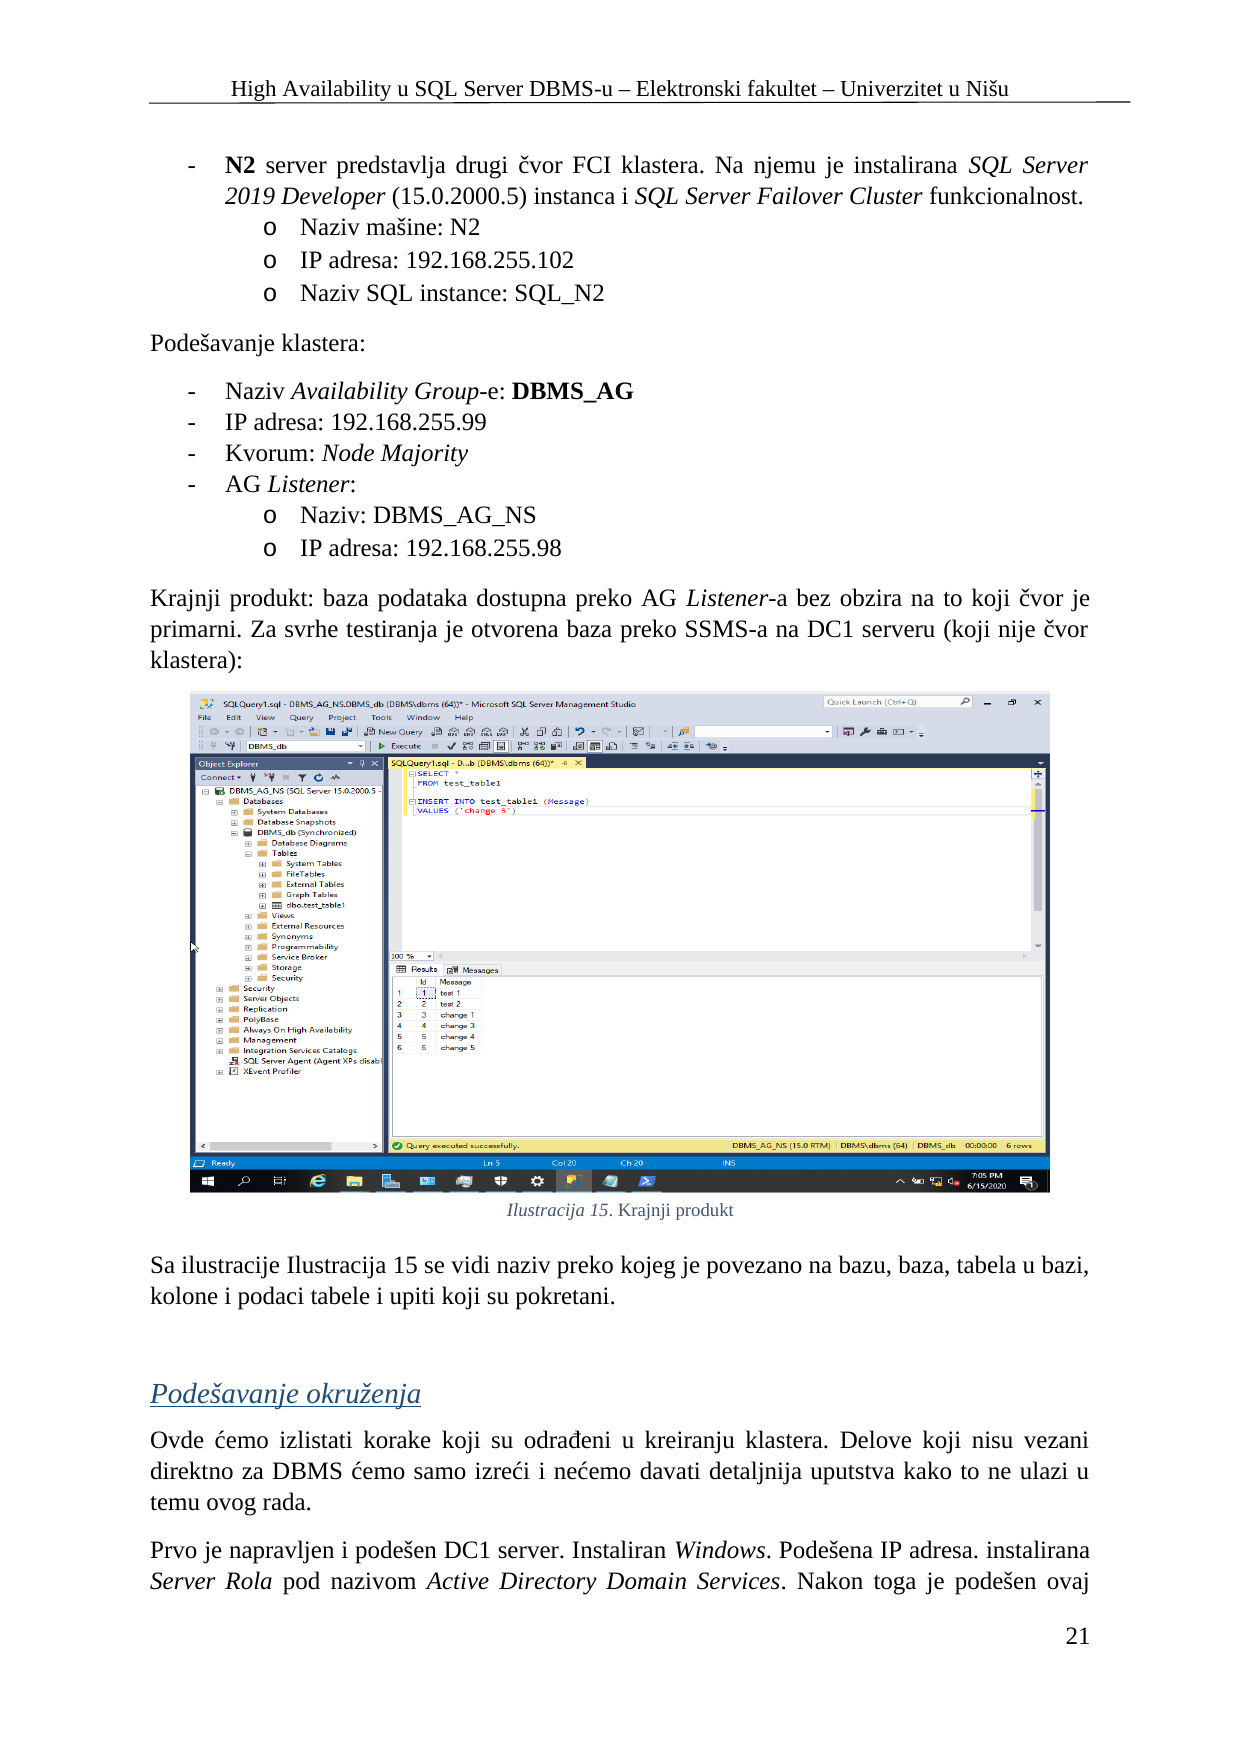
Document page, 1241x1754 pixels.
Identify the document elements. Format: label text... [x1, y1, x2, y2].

list AG Listener: [187, 469, 1090, 498]
list Naziv: DBMS_AG_NS [262, 500, 1090, 531]
list IP adresa: 192.168.255.102 [262, 245, 1090, 276]
text Ovde ćemo izlistati korake koji su odrađeni u kreiranju klastera. Delove koji nisu vezani direktno za DBMS ćemo samo izreći i nećemo davati detaljnija uputstva kako to ne ulazi u temu ovog rada. [150, 1425, 1090, 1516]
list Naziv Availability Group-e: DBMS_AG [187, 376, 1090, 405]
picture [190, 691, 1050, 1193]
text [150, 1535, 1090, 1595]
list IP adresa: 192.168.255.98 [262, 533, 1090, 564]
list N2 server predstavlja drugi čvor FCI klastera. Na njemu je instalirana SQL Server 2019 Developer (15.0.2000.5) instanca i SQL Server Failover Cluster funkcionalnost. [187, 150, 1090, 210]
subtitle Podešavanje okruženja [150, 1377, 1090, 1410]
list Kvorum: Node Majority [187, 438, 1090, 467]
list IP adresa: 192.168.255.99 [187, 407, 1090, 436]
text Krajnji produkt: baza podataka dostupna preko AG Listener-a bez obzira na to koji čvor je primarni. Za svrhe testiranja je otvorena baza preko SSMS-a na DC1 serveru (koji nije čvor klastera): [150, 583, 1090, 674]
list Naziv mašine: N2 [262, 212, 1090, 243]
list Naziv SQL instance: SQL_N2 [262, 278, 1090, 309]
text Podešavanje klastera: [150, 328, 1090, 357]
